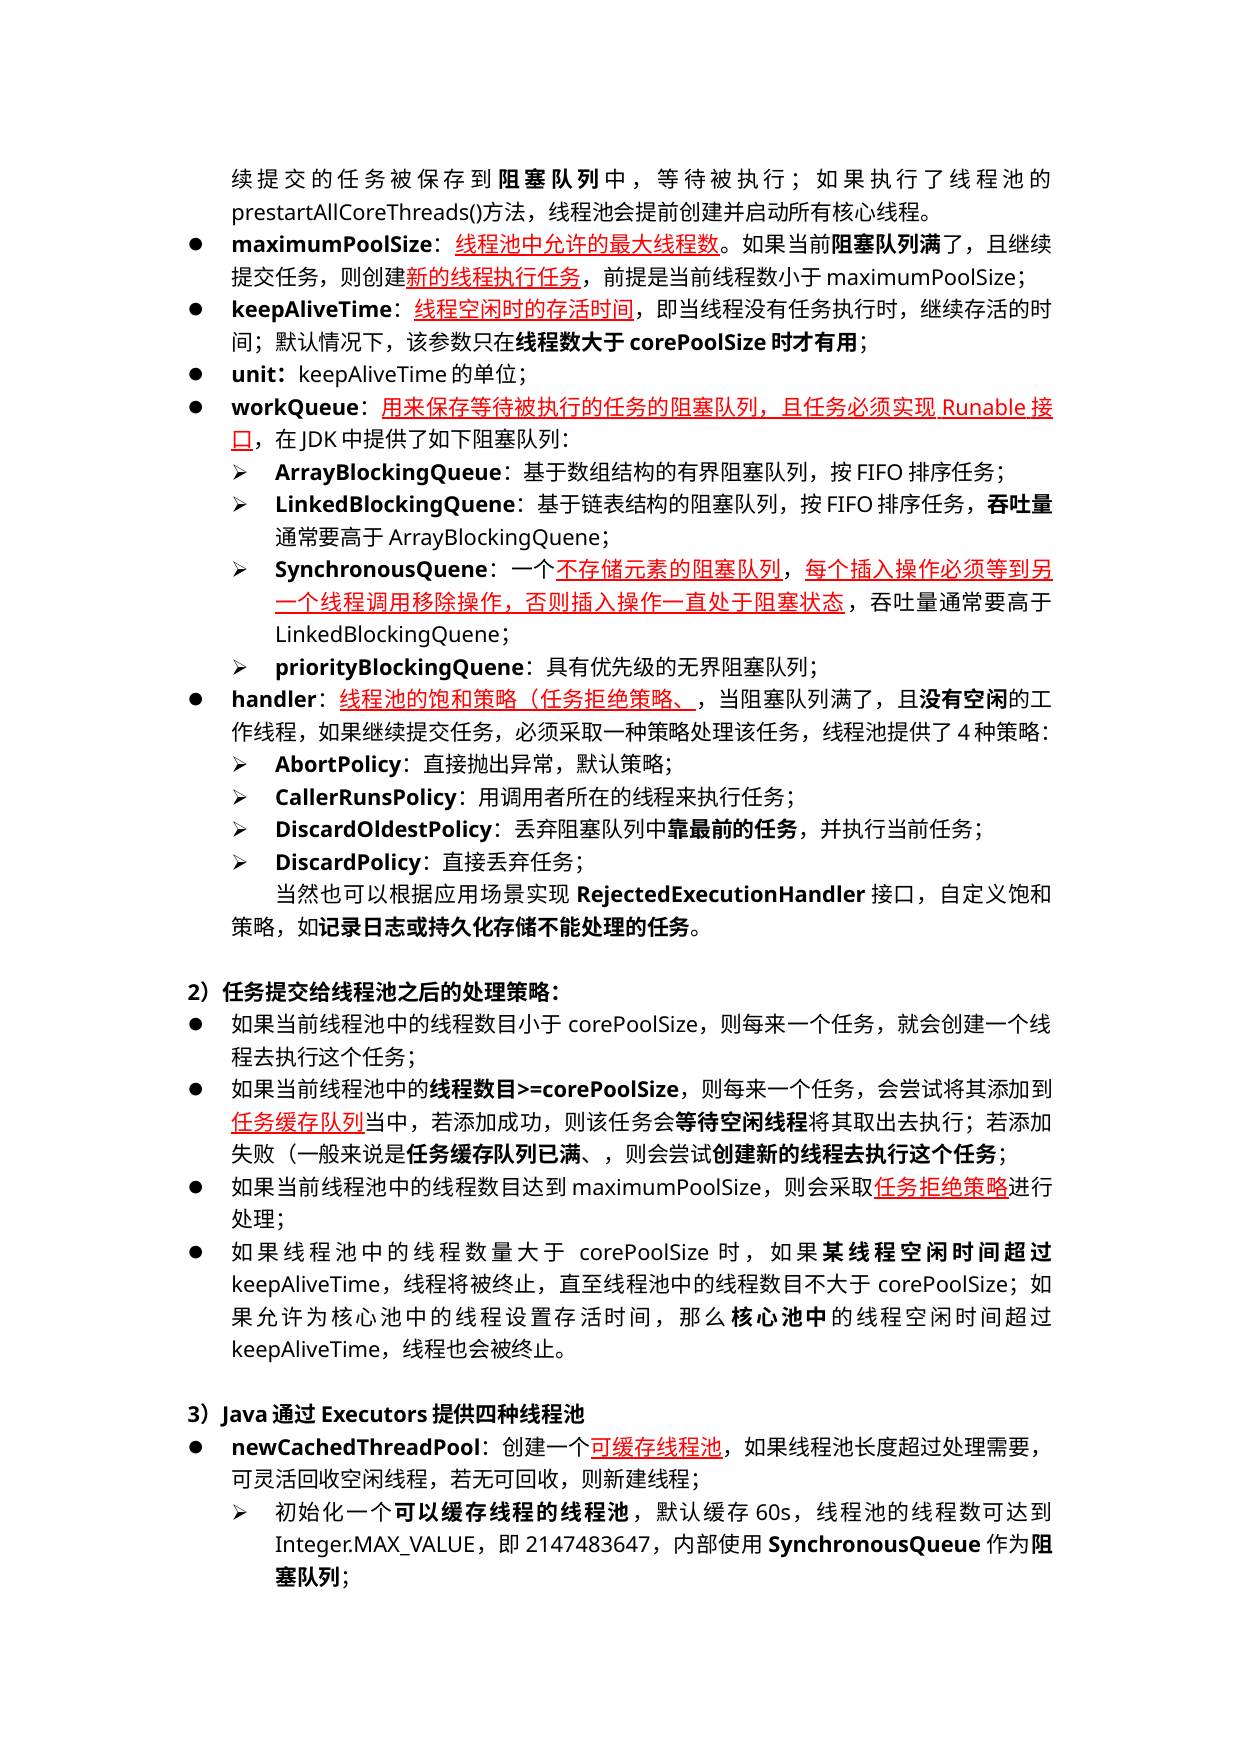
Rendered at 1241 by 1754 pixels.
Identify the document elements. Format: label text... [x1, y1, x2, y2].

list 初始化一个可以缓存线程的线程池，默认缓存60s，线程池的线程数可达到Integer.MAX_VALUE，即2147483647，内部使用SynchronousQueue作为阻塞队列； [231, 1494, 1053, 1592]
list 如果当前线程池中的线程数目小于corePoolSize，则每来一个任务，就会创建一个线程去执行这个任务； [187, 1007, 1053, 1072]
list 当然也可以根据应用场景实现RejectedExecutionHandler接口，自定义饱和策略，如记录日志或持久化存储不能处理的任务。 [231, 877, 1053, 942]
list 如果当前线程池中的线程数目>=corePoolSize，则每来一个任务，会尝试将其添加到任务缓存队列当中，若添加成功，则该任务会等待空闲线程将其取出去执行；若添加失败（一般来说是任务缓存队列已满、，则会尝试创建新的线程去执行这个任务； [187, 1072, 1053, 1169]
list unit：keepAliveTime的单位； [187, 357, 1053, 389]
list LinkedBlockingQuene：基于链表结构的阻塞队列，按FIFO排序任务，吞吐量通常要高于ArrayBlockingQuene； [231, 487, 1053, 552]
list DiscardOldestPolicy：丢弃阻塞队列中靠最前的任务，并执行当前任务； [231, 812, 1053, 844]
list ArrayBlockingQueue：基于数组结构的有界阻塞队列，按FIFO排序任务； [231, 454, 1053, 487]
list DiscardPolicy：直接丢弃任务； [231, 844, 1053, 877]
list 如果当前线程池中的线程数目达到maximumPoolSize，则会采取任务拒绝策略进行处理； [187, 1169, 1053, 1234]
list workQueue：用来保存等待被执行的任务的阻塞队列，且任务必须实现Runable接口，在JDK中提供了如下阻塞队列： [187, 389, 1053, 454]
list newCachedThreadPool：创建一个可缓存线程池，如果线程池长度超过处理需要，可灵活回收空闲线程，若无可回收，则新建线程； [187, 1429, 1053, 1494]
list SynchronousQuene：一个不存储元素的阻塞队列，每个插入操作必须等到另一个线程调用移除操作，否则插入操作一直处于阻塞状态，吞吐量通常要高于LinkedBlockingQuene； [231, 552, 1053, 649]
list AbortPolicy：直接抛出异常，默认策略； [231, 747, 1053, 779]
list maximumPoolSize：线程池中允许的最大线程数。如果当前阻塞队列满了，且继续提交任务，则创建新的线程执行任务，前提是当前线程数小于maximumPoolSize； [187, 227, 1053, 292]
list priorityBlockingQuene：具有优先级的无界阻塞队列； [231, 649, 1053, 682]
text 3）Java通过Executors提供四种线程池 [187, 1397, 1053, 1429]
text 2）任务提交给线程池之后的处理策略： [187, 974, 1053, 1007]
list 如果线程池中的线程数量大于 corePoolSize时，如果某线程空闲时间超过keepAliveTime，线程将被终止，直至线程池中的线程数目不大于corePoolSize；如果允许为核心池中的线程设置存活时间，那么核心池中的线程空闲时间超过keepAliveTime，线程也会被终止。 [187, 1234, 1053, 1364]
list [187, 162, 1053, 227]
list keepAliveTime：线程空闲时的存活时间，即当线程没有任务执行时，继续存活的时间；默认情况下，该参数只在线程数大于corePoolSize时才有用； [187, 292, 1053, 357]
list handler：线程池的饱和策略（任务拒绝策略、，当阻塞队列满了，且没有空闲的工作线程，如果继续提交任务，必须采取一种策略处理该任务，线程池提供了4种策略： [187, 682, 1053, 747]
list CallerRunsPolicy：用调用者所在的线程来执行任务； [231, 779, 1053, 812]
